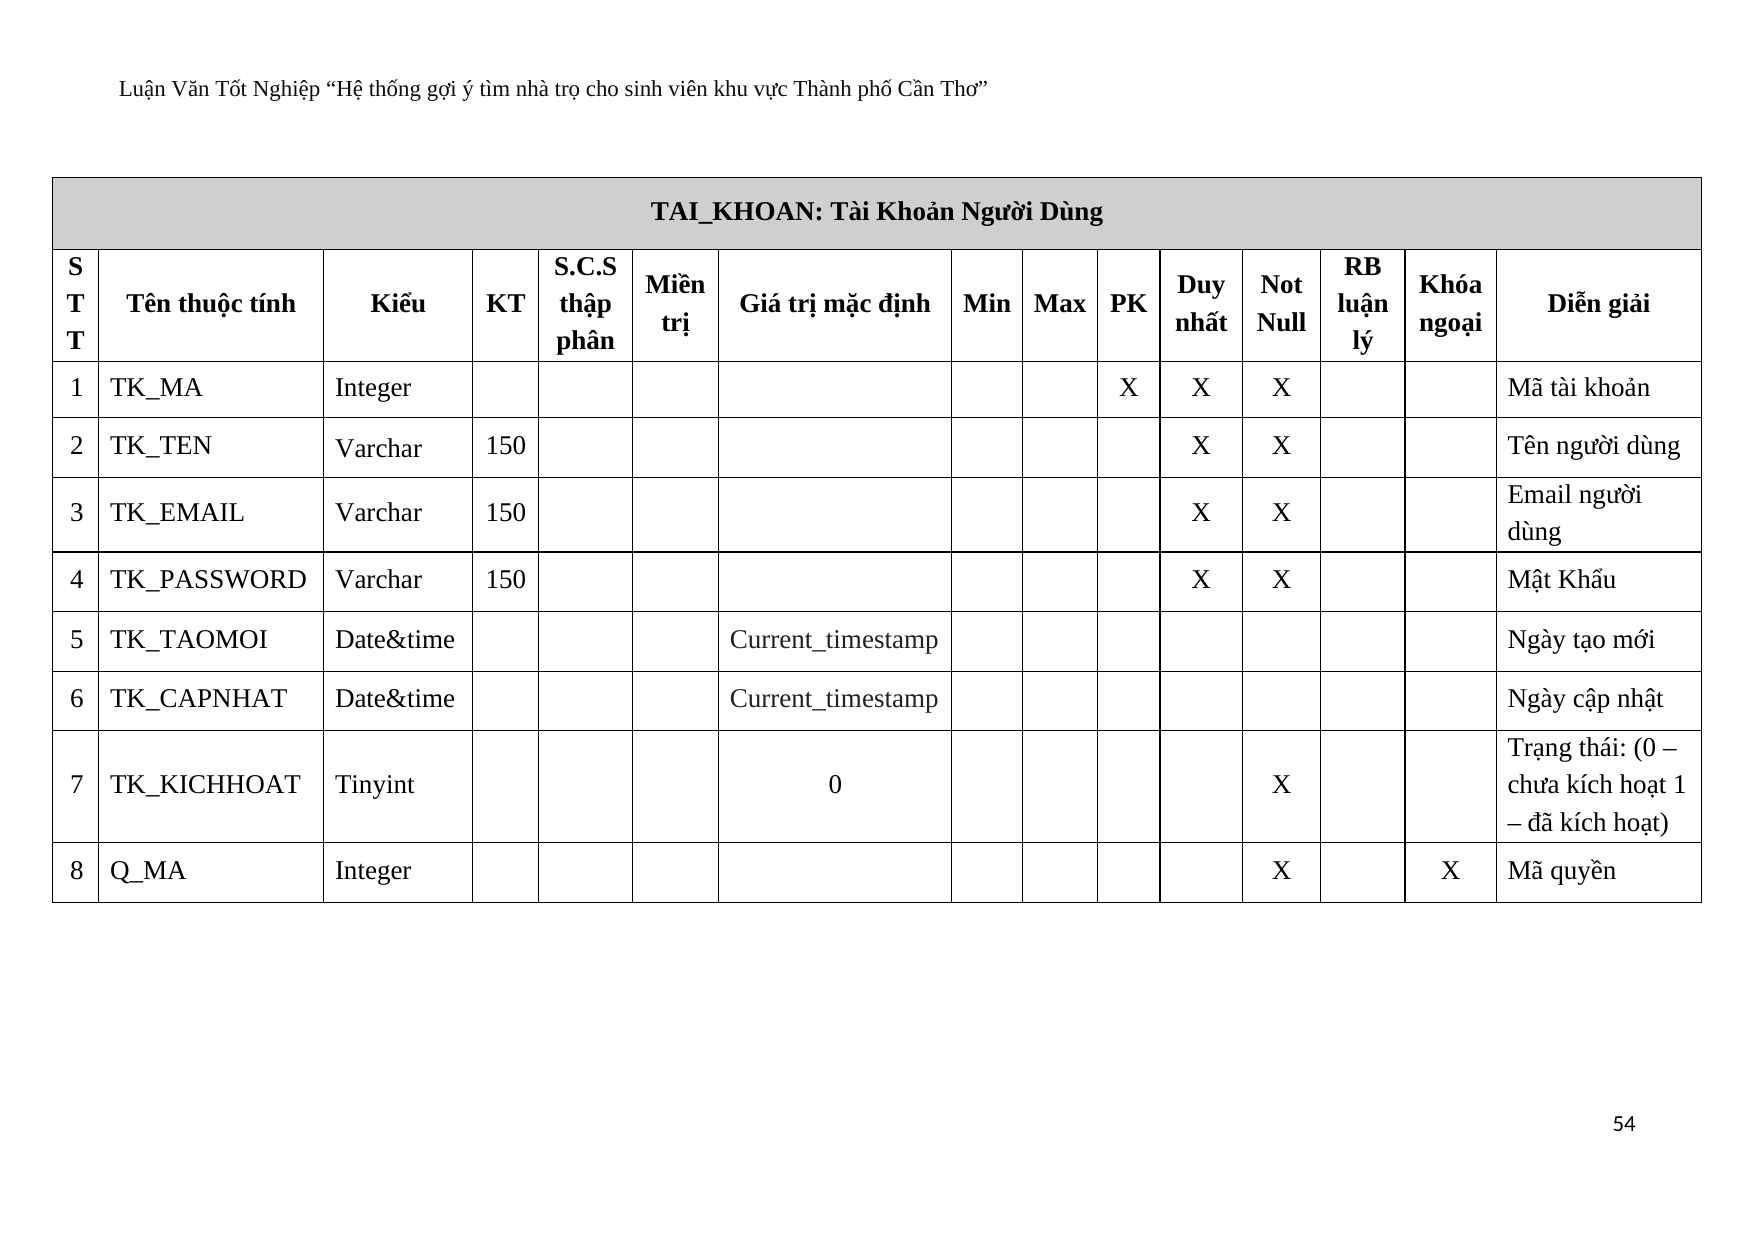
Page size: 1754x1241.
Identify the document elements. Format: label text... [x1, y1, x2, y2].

table_cell [539, 478, 632, 551]
table_cell Email người dùng [1497, 478, 1701, 551]
table_cell [539, 843, 632, 902]
table_cell [473, 843, 538, 902]
table_cell [633, 362, 718, 417]
table_cell [539, 362, 632, 417]
table_cell Mã tài khoản [1497, 362, 1701, 417]
table_cell [1023, 731, 1097, 842]
table_cell Date&time [324, 612, 472, 671]
table_cell Tên người dùng [1497, 418, 1701, 477]
table_cell Current_timestamp [719, 612, 951, 671]
table_cell [1023, 612, 1097, 671]
table_cell [1406, 362, 1496, 417]
table_cell [952, 553, 1022, 611]
table_cell [1321, 418, 1404, 477]
table_cell [1406, 612, 1496, 671]
table_cell [1161, 843, 1242, 902]
table_cell [1161, 612, 1242, 671]
table_cell TK_MA [99, 362, 323, 417]
table_cell 8 [53, 843, 98, 902]
table_cell TK_TAOMOI [99, 612, 323, 671]
table_cell [539, 731, 632, 842]
table_cell Ngày cập nhật [1497, 672, 1701, 730]
table_cell [633, 843, 718, 902]
table_cell [719, 362, 951, 417]
table_cell [473, 362, 538, 417]
table_cell 4 [53, 553, 98, 611]
table_cell X [1161, 553, 1242, 611]
table_cell [1161, 731, 1242, 842]
table_cell [633, 478, 718, 551]
table_cell Q_MA [99, 843, 323, 902]
table_cell 150 [473, 553, 538, 611]
table_cell [1098, 672, 1159, 730]
table_cell Varchar [324, 478, 472, 551]
table_header TAI_KHOAN: Tài Khoản Người Dùng [53, 178, 1701, 249]
table_cell Min [952, 250, 1022, 361]
table_cell [473, 731, 538, 842]
table_cell X [1243, 418, 1320, 477]
table_cell X [1243, 843, 1320, 902]
table_cell [473, 672, 538, 730]
table_cell [1321, 553, 1404, 611]
table_cell RB luận lý [1321, 250, 1404, 361]
table_cell [1023, 478, 1097, 551]
table_cell [952, 731, 1022, 842]
table_cell [1098, 553, 1159, 611]
table_cell Mật Khẩu [1497, 553, 1701, 611]
table_cell [719, 418, 951, 477]
table_cell [952, 612, 1022, 671]
table_cell Khóa ngoại [1406, 250, 1496, 361]
table_cell [1023, 553, 1097, 611]
table_cell 2 [53, 418, 98, 477]
table_cell Duy nhất [1161, 250, 1242, 361]
table_cell X [1098, 362, 1159, 417]
table_cell [1406, 418, 1496, 477]
table_cell 1 [53, 362, 98, 417]
table_cell [1406, 672, 1496, 730]
table_cell [539, 553, 632, 611]
table_cell [633, 672, 718, 730]
table_cell Giá trị mặc định [719, 250, 951, 361]
table_cell [719, 843, 951, 902]
table_cell [1023, 418, 1097, 477]
table_cell [1321, 362, 1404, 417]
table_cell Diễn giải [1497, 250, 1701, 361]
table_cell Kiểu [324, 250, 472, 361]
table_cell [1406, 731, 1496, 842]
table_cell [952, 478, 1022, 551]
table_cell [952, 672, 1022, 730]
table_cell 150 [473, 418, 538, 477]
table_cell [952, 843, 1022, 902]
table_cell Integer [324, 362, 472, 417]
table_cell [1098, 612, 1159, 671]
table_cell X [1161, 418, 1242, 477]
table_cell Varchar [324, 553, 472, 611]
table_cell [1098, 843, 1159, 902]
table_cell [1098, 478, 1159, 551]
table_cell [1023, 843, 1097, 902]
table_cell [1321, 731, 1404, 842]
table_cell 7 [53, 731, 98, 842]
table_cell X [1243, 362, 1320, 417]
table_cell TK_EMAIL [99, 478, 323, 551]
table_cell TK_CAPNHAT [99, 672, 323, 730]
table_cell Tên thuộc tính [99, 250, 323, 361]
table_cell S.C.S thập phân [539, 250, 632, 361]
table_cell X [1406, 843, 1496, 902]
table_cell [1321, 612, 1404, 671]
table_cell Miền trị [633, 250, 718, 361]
table_cell Max [1023, 250, 1097, 361]
table_cell [719, 553, 951, 611]
table_cell [1243, 672, 1320, 730]
table_cell 150 [473, 478, 538, 551]
table_cell X [1161, 478, 1242, 551]
table_cell [1161, 672, 1242, 730]
table_cell STT [53, 250, 98, 361]
table_cell 5 [53, 612, 98, 671]
table_cell 3 [53, 478, 98, 551]
table_cell [952, 418, 1022, 477]
table_cell [633, 553, 718, 611]
table_cell [1098, 731, 1159, 842]
table_cell TK_PASSWORD [99, 553, 323, 611]
table_cell X [1243, 478, 1320, 551]
table_cell [952, 362, 1022, 417]
table_cell [1098, 418, 1159, 477]
table_cell [1406, 478, 1496, 551]
table_cell [539, 672, 632, 730]
table_cell [633, 418, 718, 477]
table_cell Date&time [324, 672, 472, 730]
table_cell X [1243, 553, 1320, 611]
table_cell [1406, 553, 1496, 611]
table_cell X [1243, 731, 1320, 842]
table_cell KT [473, 250, 538, 361]
table_cell [473, 612, 538, 671]
table_cell Ngày tạo mới [1497, 612, 1701, 671]
table_cell PK [1098, 250, 1159, 361]
table_cell [1023, 672, 1097, 730]
table_cell 6 [53, 672, 98, 730]
table_cell [1321, 478, 1404, 551]
table_cell [719, 478, 951, 551]
table_cell Integer [324, 843, 472, 902]
table_cell Mã quyền [1497, 843, 1701, 902]
table_cell Varchar [324, 418, 472, 477]
table_cell [539, 612, 632, 671]
table_cell 0 [719, 731, 951, 842]
table_cell TK_KICHHOAT [99, 731, 323, 842]
table_cell X [1161, 362, 1242, 417]
table_cell [1023, 362, 1097, 417]
table_cell Not Null [1243, 250, 1320, 361]
table_cell Tinyint [324, 731, 472, 842]
table_cell [633, 612, 718, 671]
table_cell TK_TEN [99, 418, 323, 477]
table_cell [633, 731, 718, 842]
table_cell Trạng thái: (0 – chưa kích hoạt 1 – đã kích hoạt) [1497, 731, 1701, 842]
table_cell [539, 418, 632, 477]
table_cell [1321, 672, 1404, 730]
table_cell [1321, 843, 1404, 902]
table_cell [1243, 612, 1320, 671]
table_cell Current_timestamp [719, 672, 951, 730]
